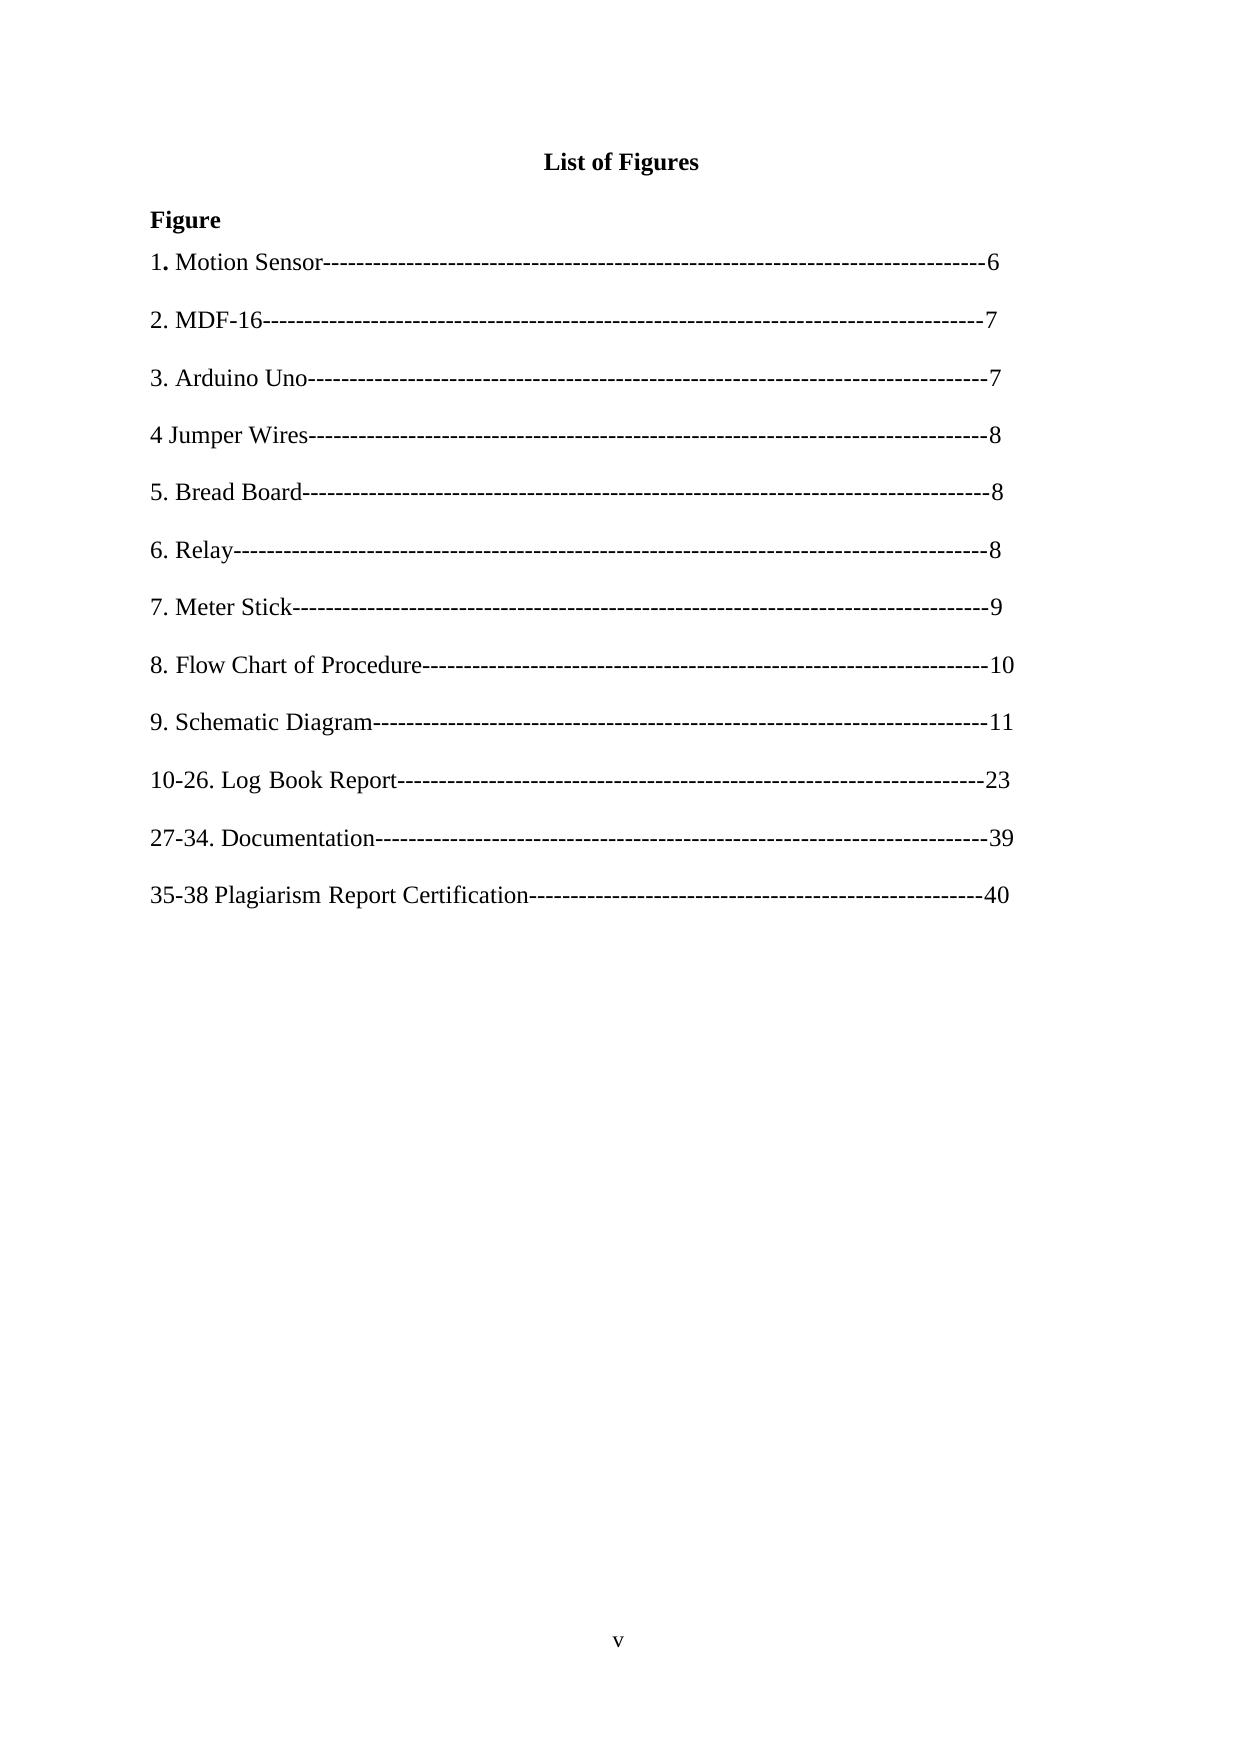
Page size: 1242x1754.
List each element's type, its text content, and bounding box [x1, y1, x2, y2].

subtitle List of Figures [454, 147, 788, 176]
list Plagiarism Report Certification 40 [150, 880, 1196, 908]
text 1. Motion Sensor 6 [150, 247, 1196, 276]
list Schematic Diagram 11 [150, 707, 1196, 736]
text 3. Arduino Uno 7 [150, 363, 1196, 391]
text 4 Jumper Wires 8 [150, 420, 1196, 448]
list Bread Board 8 [150, 477, 1196, 506]
text 2. MDF-16 7 [150, 305, 1196, 333]
list Flow Chart of Procedure 10 [150, 650, 1196, 678]
list Relay 8 [150, 535, 1196, 563]
text 27-34. Documentation 39 [150, 823, 1196, 851]
text Figure [150, 205, 1196, 234]
list Meter Stick 9 [150, 592, 1196, 621]
text 10-26. Log Book Report 23 [150, 765, 1196, 793]
